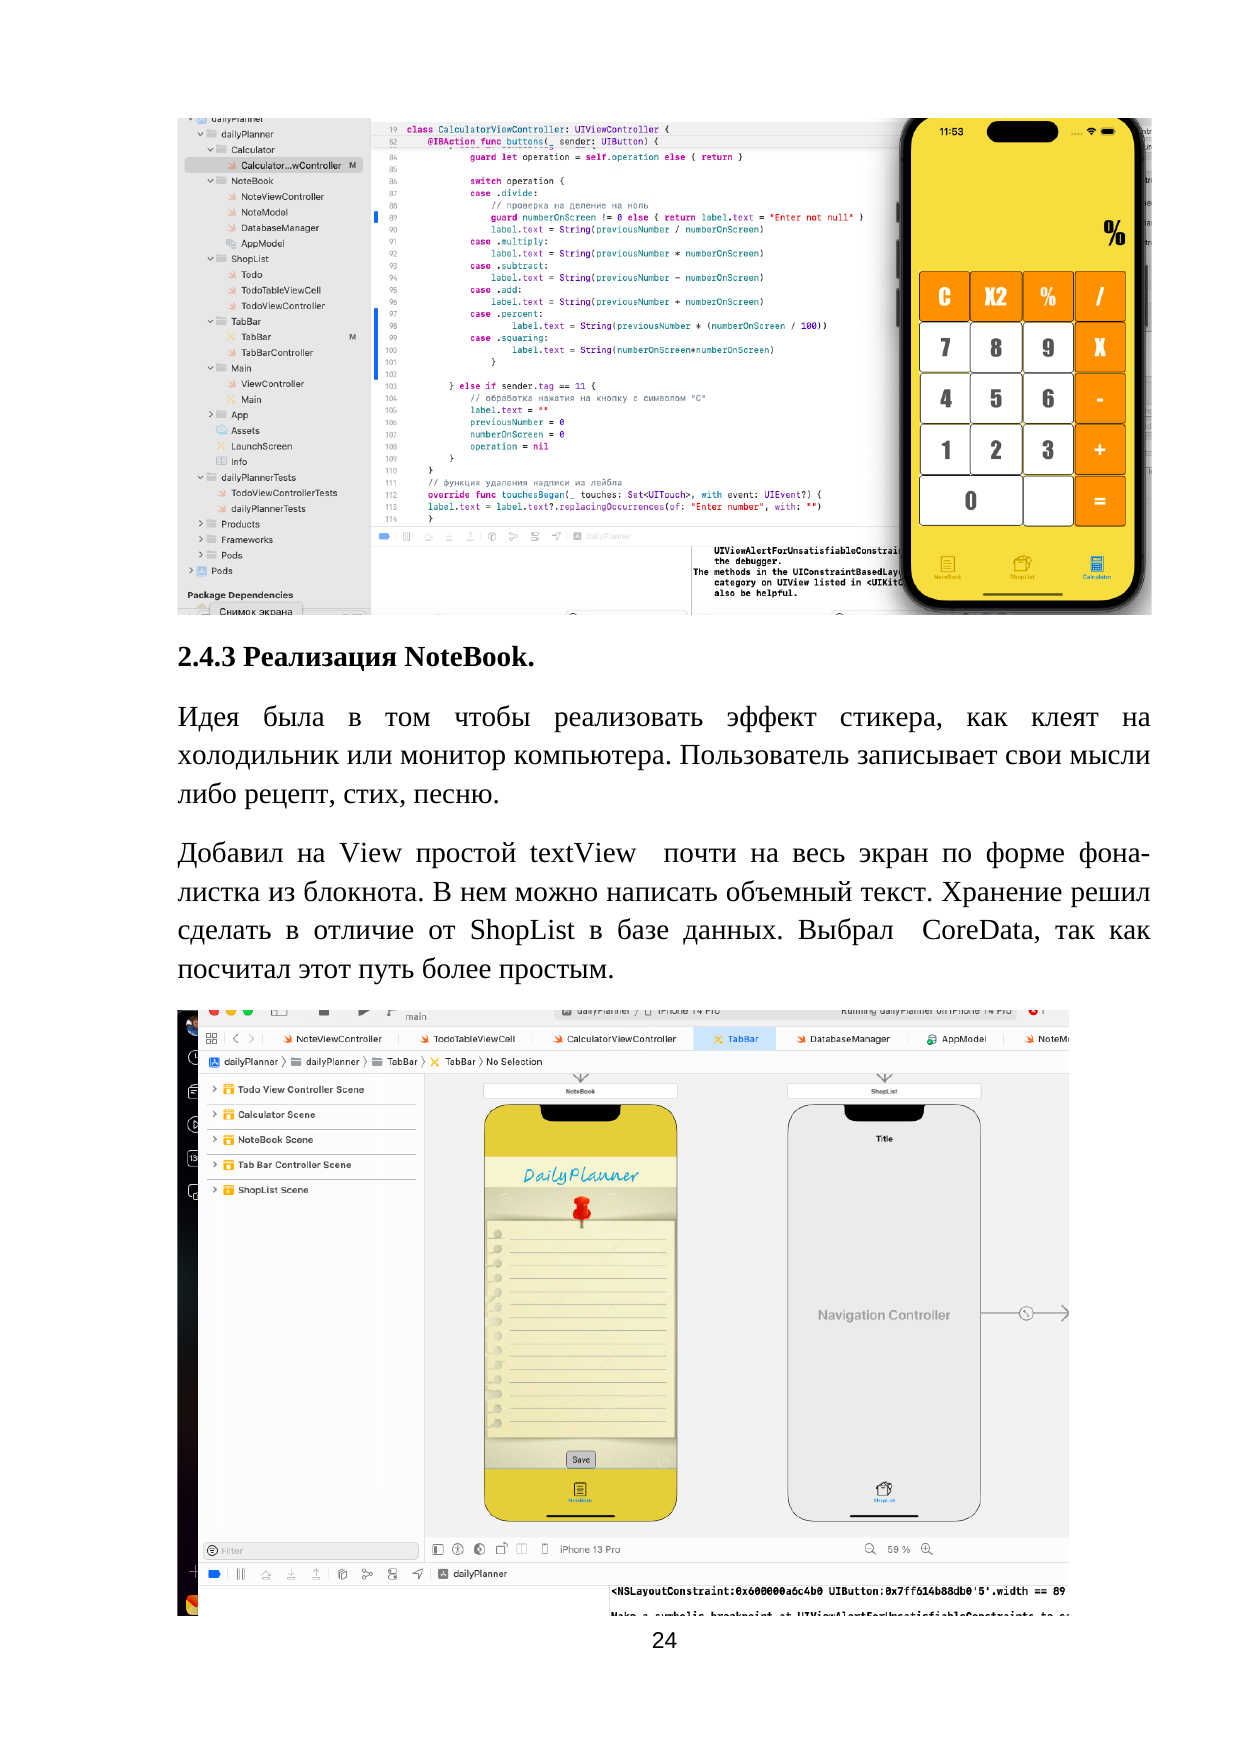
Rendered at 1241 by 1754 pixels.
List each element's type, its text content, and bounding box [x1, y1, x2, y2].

picture [177, 118, 1152, 615]
text Идея была в том чтобы реализовать эффект стикера, как клеят на холодильник или монитор компьютера. Пользователь записывает свои мысли либо рецепт, стих, песню. [177, 699, 1152, 809]
text 2.4.3 Реализация NoteBook. [177, 639, 1152, 673]
text Добавил на View простой textView почти на весь экран по форме фона- листка из блокнота. В нем можно написать объемный текст. Хранение решил сделать в отличие от ShopList в базе данных. Выбрал CoreData, так как посчитал этот путь более простым. [177, 835, 1152, 984]
picture [177, 1010, 1069, 1616]
